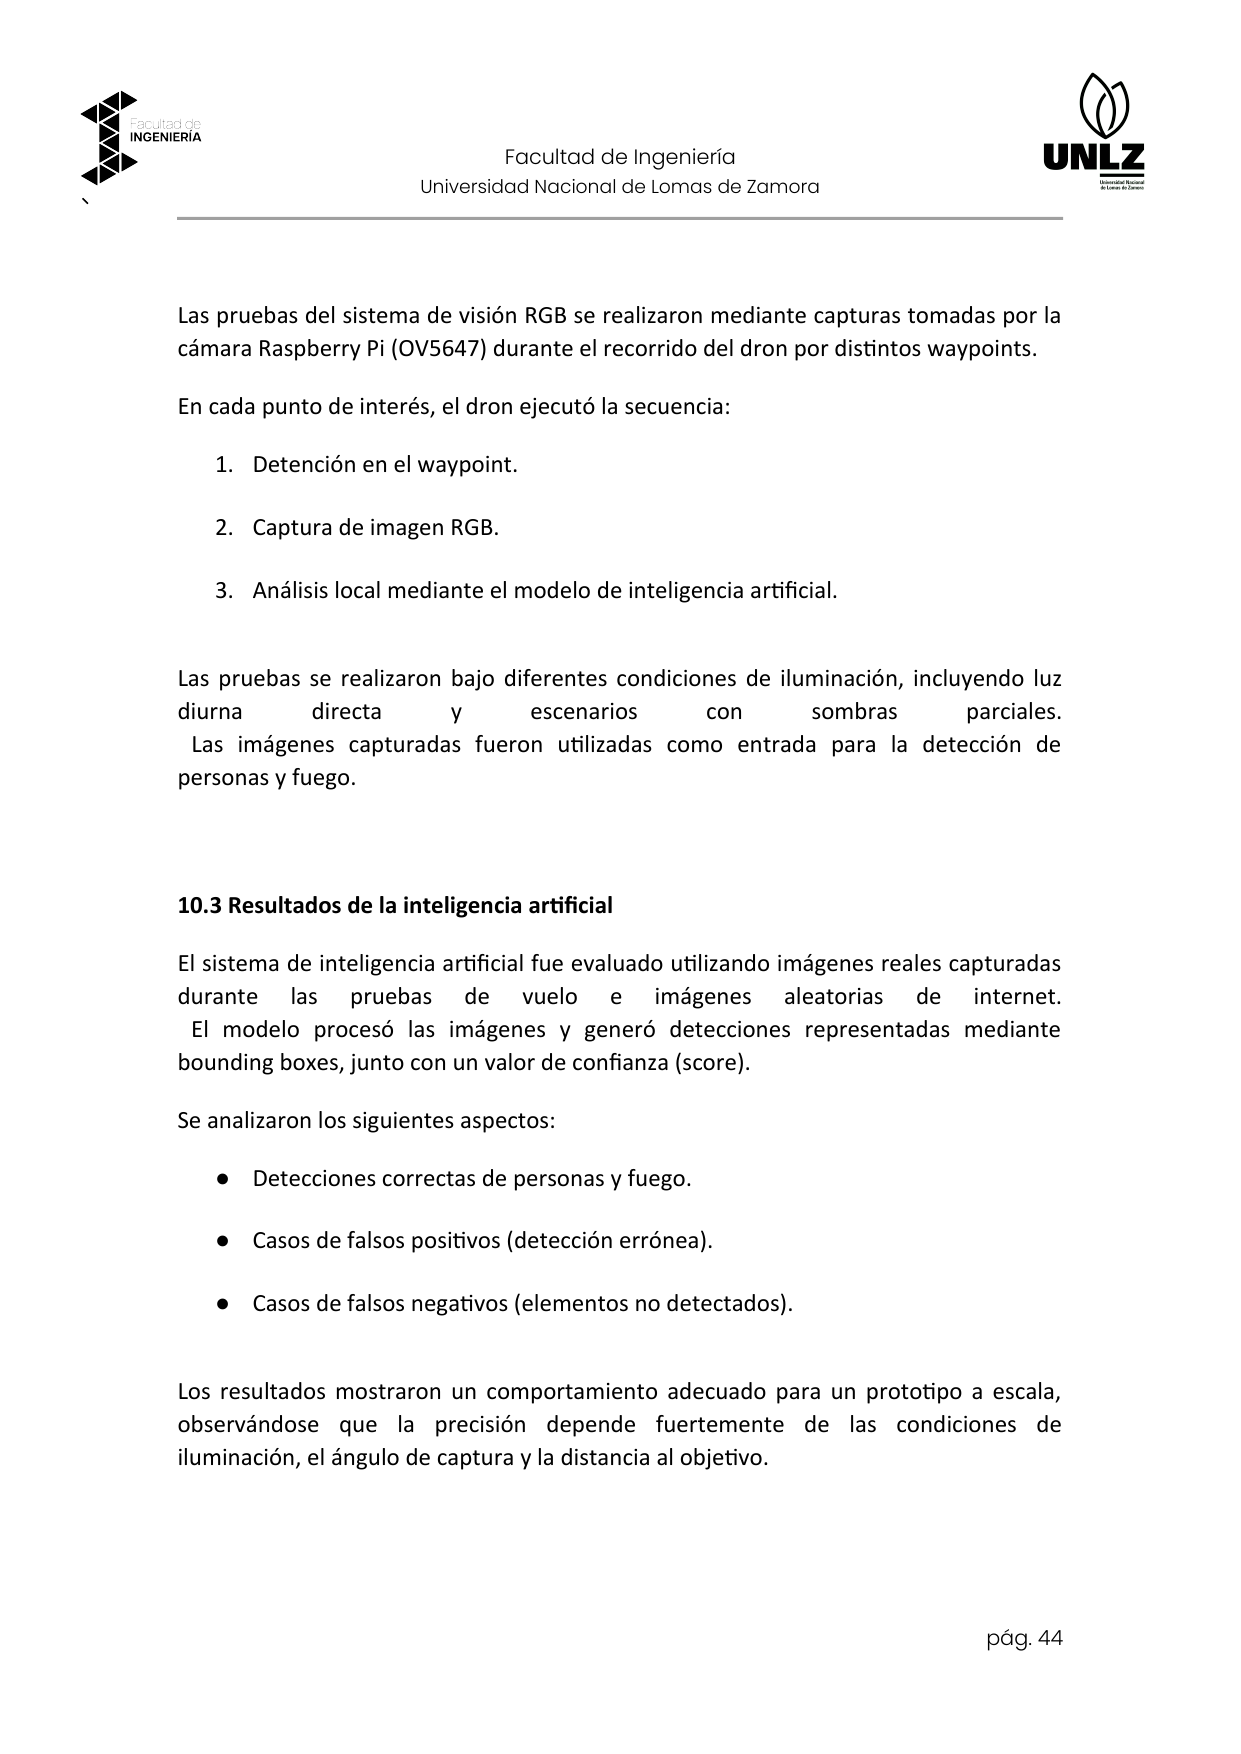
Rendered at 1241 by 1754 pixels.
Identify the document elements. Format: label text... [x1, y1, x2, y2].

list Captura de imagen RGB. [215, 511, 1063, 572]
picture [1029, 66, 1159, 196]
subtitle 10.3 Resultados de la inteligencia artificial [177, 889, 1063, 920]
text Los resultados mostraron un comportamiento adecuado para un prototipo a escala, observándose que la precisión depende fuertemente de las condiciones de iluminación, el ángulo de captura y la distancia al objetivo. [177, 1376, 1063, 1472]
text El sistema de inteligencia artificial fue evaluado utilizando imágenes reales capturadas durante las pruebas de vuelo e imágenes aleatorias de internet. El modelo procesó las imágenes y generó detecciones representadas mediante bounding boxes, junto con un valor de confianza (score). [177, 947, 1063, 1076]
picture [60, 76, 214, 196]
list Detecciones correctas de personas y fuego. [215, 1162, 1063, 1222]
list Casos de falsos negativos (elementos no detectados). [215, 1288, 1063, 1348]
list Detención en el waypoint. [215, 448, 1063, 509]
text Se analizaron los siguientes aspectos: [177, 1104, 1063, 1134]
text En cada punto de interés, el dron ejecutó la secuencia: [177, 391, 1063, 421]
list Casos de falsos positivos (detección errónea). [215, 1225, 1063, 1285]
text Las pruebas del sistema de visión RGB se realizaron mediante capturas tomadas por la cámara Raspberry Pi (OV5647) durante el recorrido del dron por distintos waypoints. [177, 300, 1063, 363]
text Las pruebas se realizaron bajo diferentes condiciones de iluminación, incluyendo luz diurna directa y escenarios con sombras parciales. Las imágenes capturadas fueron utilizadas como entrada para la detección de personas y fuego. [177, 662, 1063, 791]
list Análisis local mediante el modelo de inteligencia artificial. [215, 574, 1063, 635]
